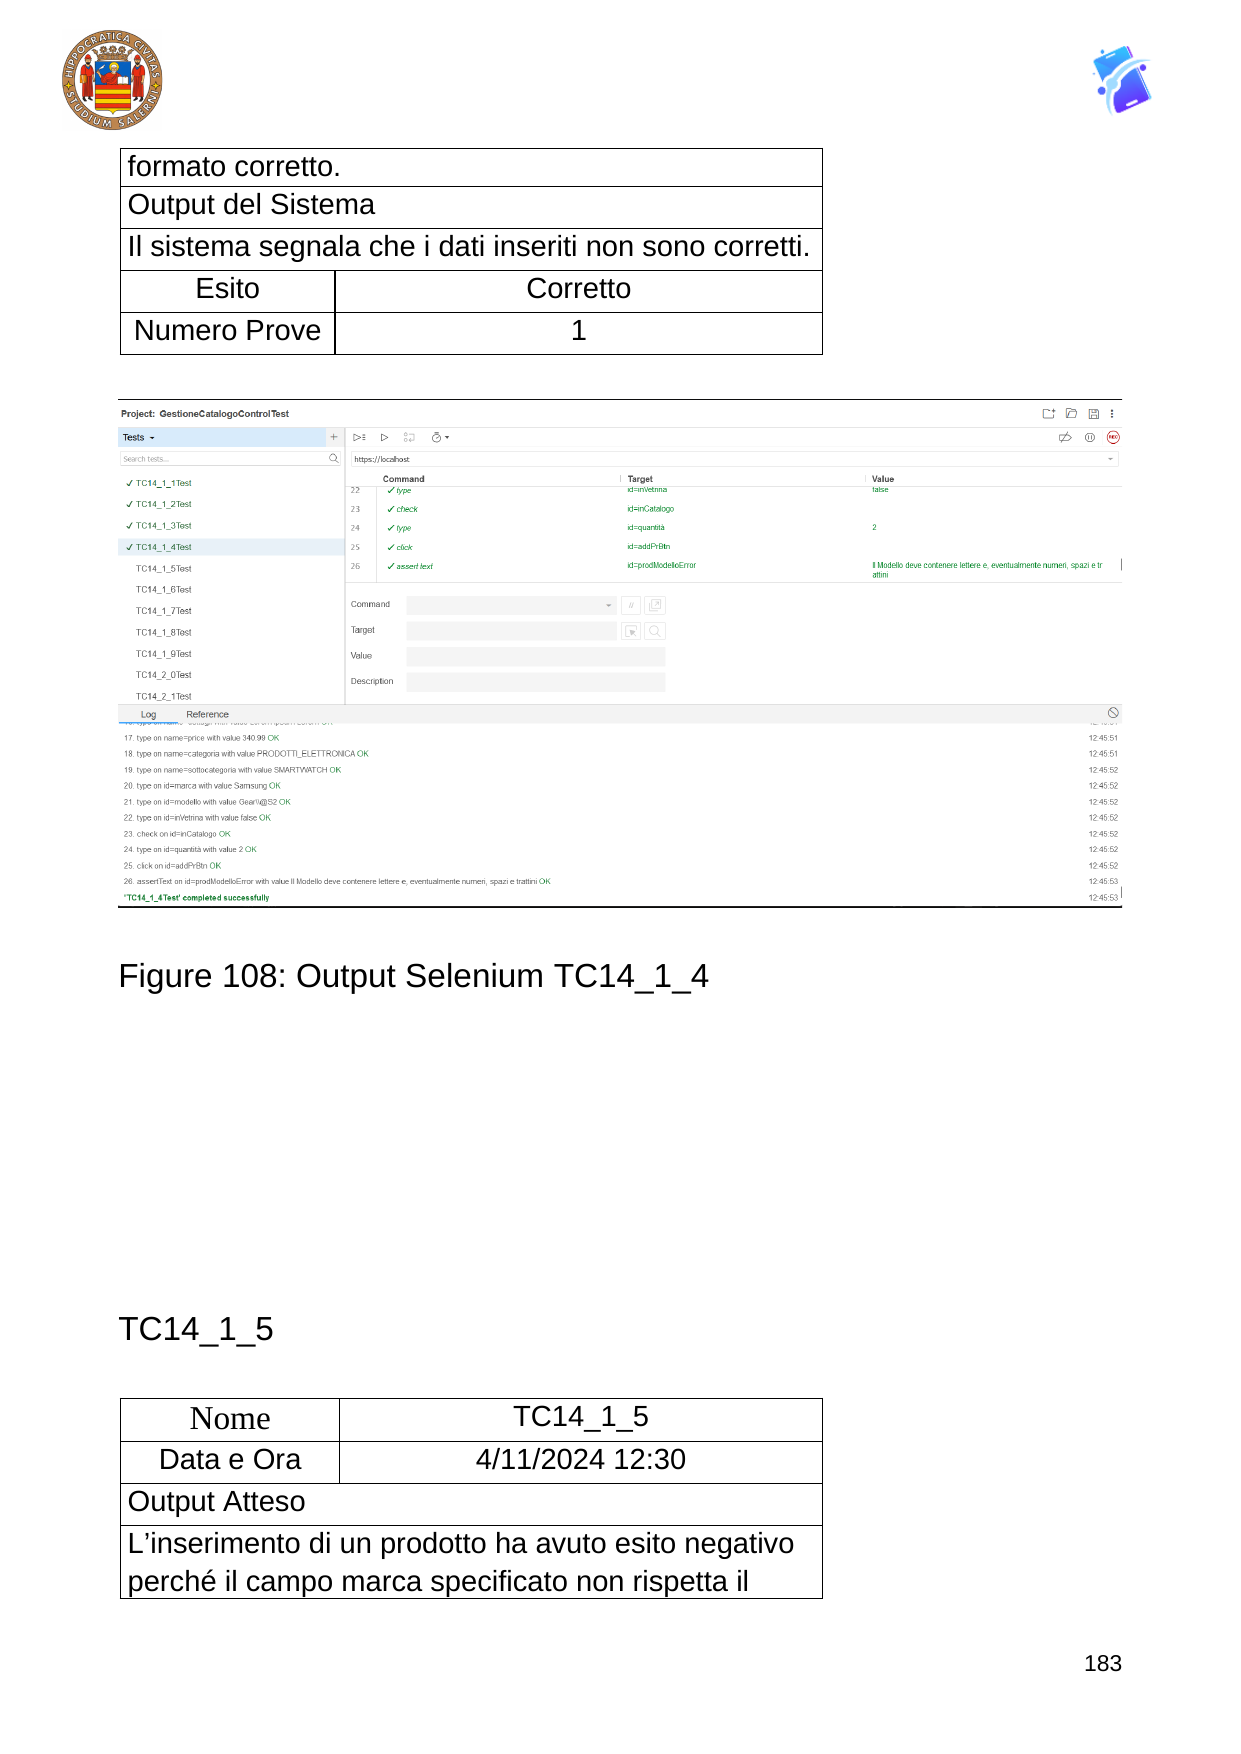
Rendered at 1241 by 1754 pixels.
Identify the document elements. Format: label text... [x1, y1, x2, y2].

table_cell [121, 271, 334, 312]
picture [61, 29, 163, 131]
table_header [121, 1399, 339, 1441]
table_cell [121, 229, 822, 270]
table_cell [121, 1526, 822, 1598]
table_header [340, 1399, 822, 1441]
picture [1066, 25, 1178, 147]
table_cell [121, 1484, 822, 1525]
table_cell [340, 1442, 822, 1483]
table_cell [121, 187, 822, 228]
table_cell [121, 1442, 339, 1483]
picture [118, 399, 1123, 908]
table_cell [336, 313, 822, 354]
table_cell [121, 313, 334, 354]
text Figure 108: Output Selenium TC14_1_4 [118, 956, 1122, 994]
text TC14_1_5 [118, 1309, 1122, 1348]
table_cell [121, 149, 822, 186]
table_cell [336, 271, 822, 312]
